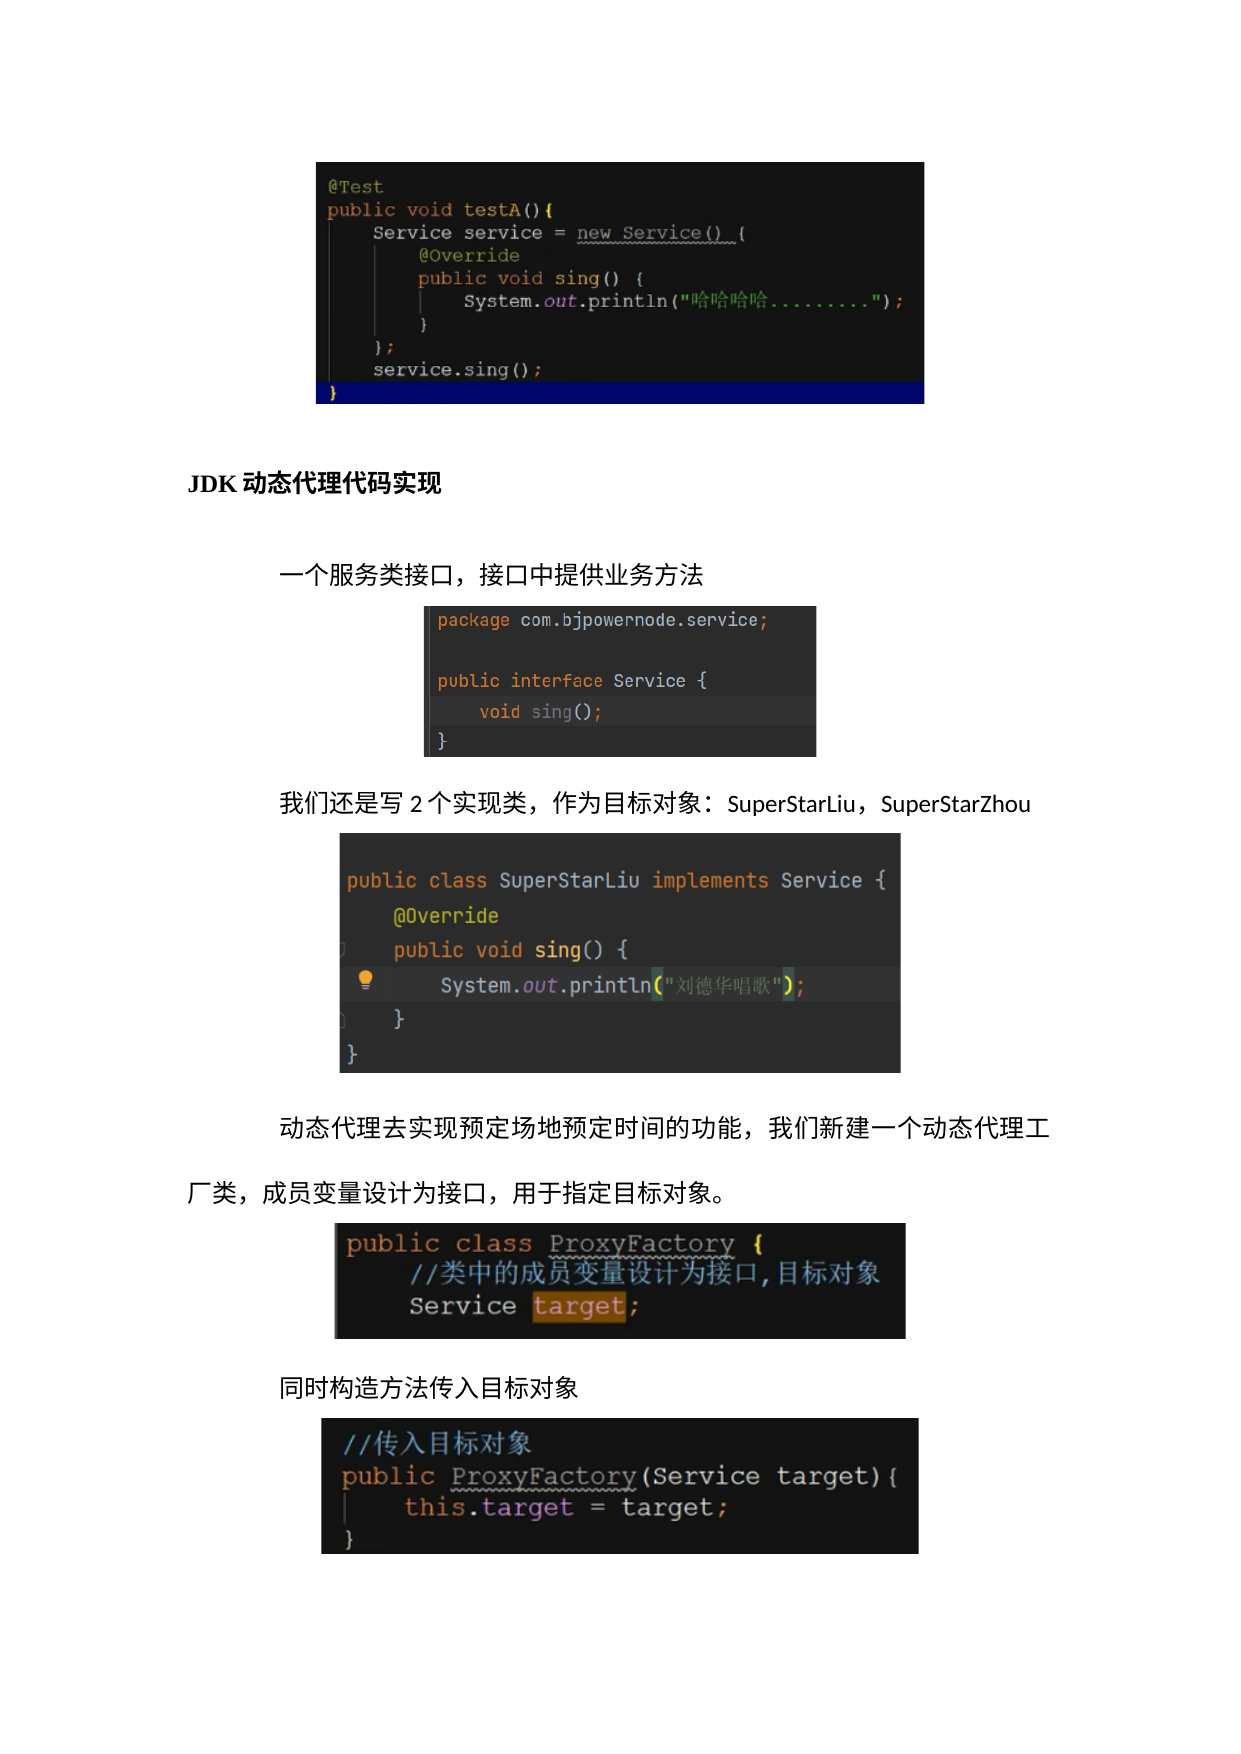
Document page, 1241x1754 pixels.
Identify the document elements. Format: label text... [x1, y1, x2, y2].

text 我们还是写2个实现类，作为目标对象：SuperStarLiu，SuperStarZhou [187, 769, 1053, 834]
text 同时构造方法传入目标对象 [187, 1354, 1053, 1419]
picture [339, 833, 901, 1073]
text 动态代理去实现预定场地预定时间的功能，我们新建一个动态代理工厂类，成员变量设计为接口，用于指定目标对象。 [187, 1094, 1053, 1224]
picture [321, 1418, 919, 1554]
text 一个服务类接口，接口中提供业务方法 [187, 541, 1053, 606]
text JDK动态代理代码实现 [187, 449, 1053, 514]
picture [423, 606, 817, 757]
picture [334, 1223, 906, 1339]
picture [315, 162, 925, 404]
